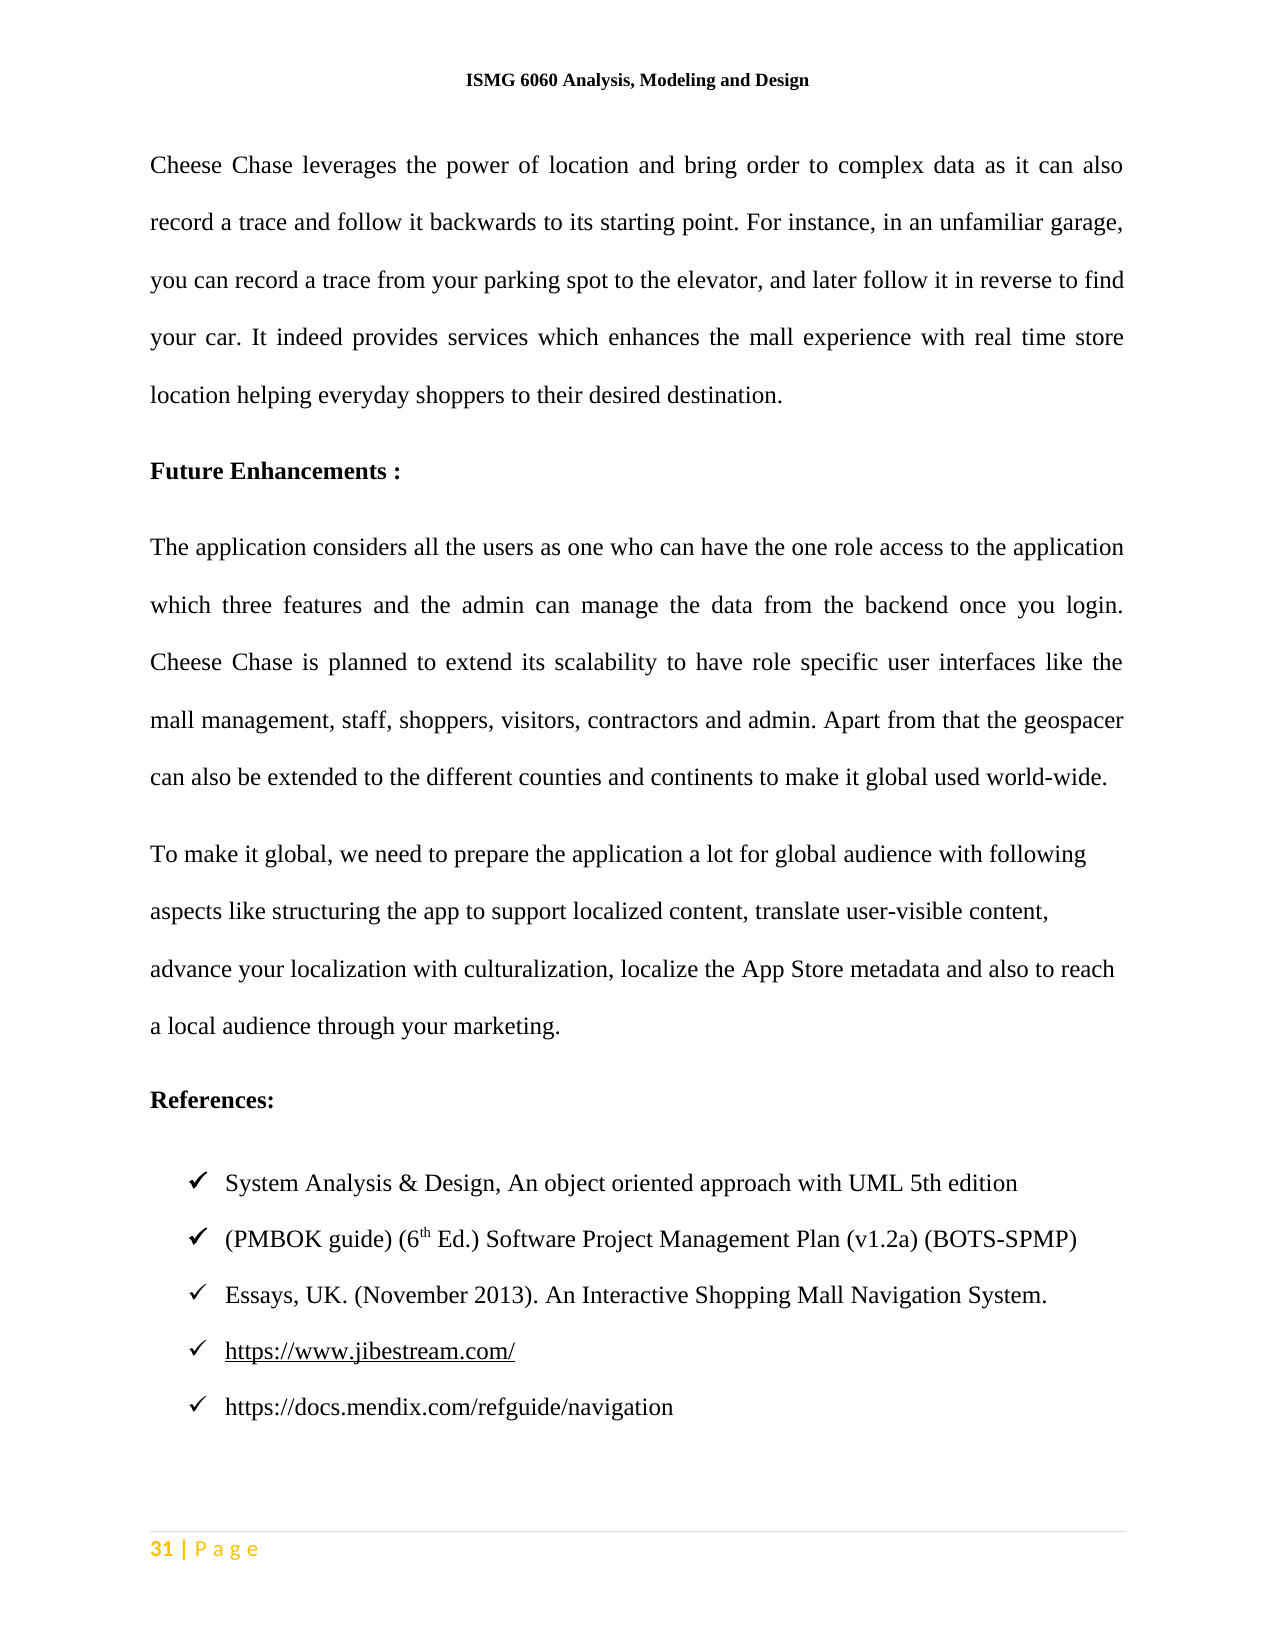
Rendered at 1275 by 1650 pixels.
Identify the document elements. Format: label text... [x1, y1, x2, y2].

text To make it global, we need to prepare the application a lot for global audience with following aspects like structuring the app to support localized content, translate user-visible content, advance your localization with culturalization, localize the App Store metadata and also to reach a local audience through your marketing. [150, 839, 1125, 1040]
text References: [150, 1085, 1125, 1114]
text Cheese Chase leverages the power of location and bring order to complex data as it can also record a trace and follow it backwards to its starting point. For instance, in an unfamiliar garage, you can record a trace from your parking spot to the elevator, and later follow it in reverse to find your car. It indeed provides services which enhances the mall experience with real time store location helping everyday shoppers to their desired destination. [150, 150, 1125, 409]
subtitle System Analysis & Design, An object oriented approach with UML 5th edition [187, 1168, 1125, 1197]
subtitle Essays, UK. (November 2013). An Interactive Shopping Mall Navigation System. [187, 1280, 1125, 1309]
subtitle (PMBOK guide) (6th Ed.) Software Project Management Plan (v1.2a) (BOTS-SPMP) [187, 1224, 1125, 1253]
subtitle https://www.jibestream.com/ [187, 1336, 1125, 1365]
subtitle https://docs.mendix.com/refguide/navigation [187, 1392, 1125, 1421]
text The application considers all the users as one who can have the one role access to the application which three features and the admin can manage the data from the backend once you login. Cheese Chase is planned to extend its scalability to have role specific user interfaces like the mall management, staff, shoppers, visitors, contractors and admin. Apart from that the geospacer can also be extended to the different counties and continents to make it global used world-wide. [150, 532, 1125, 791]
text Future Enhancements : [150, 456, 1125, 485]
